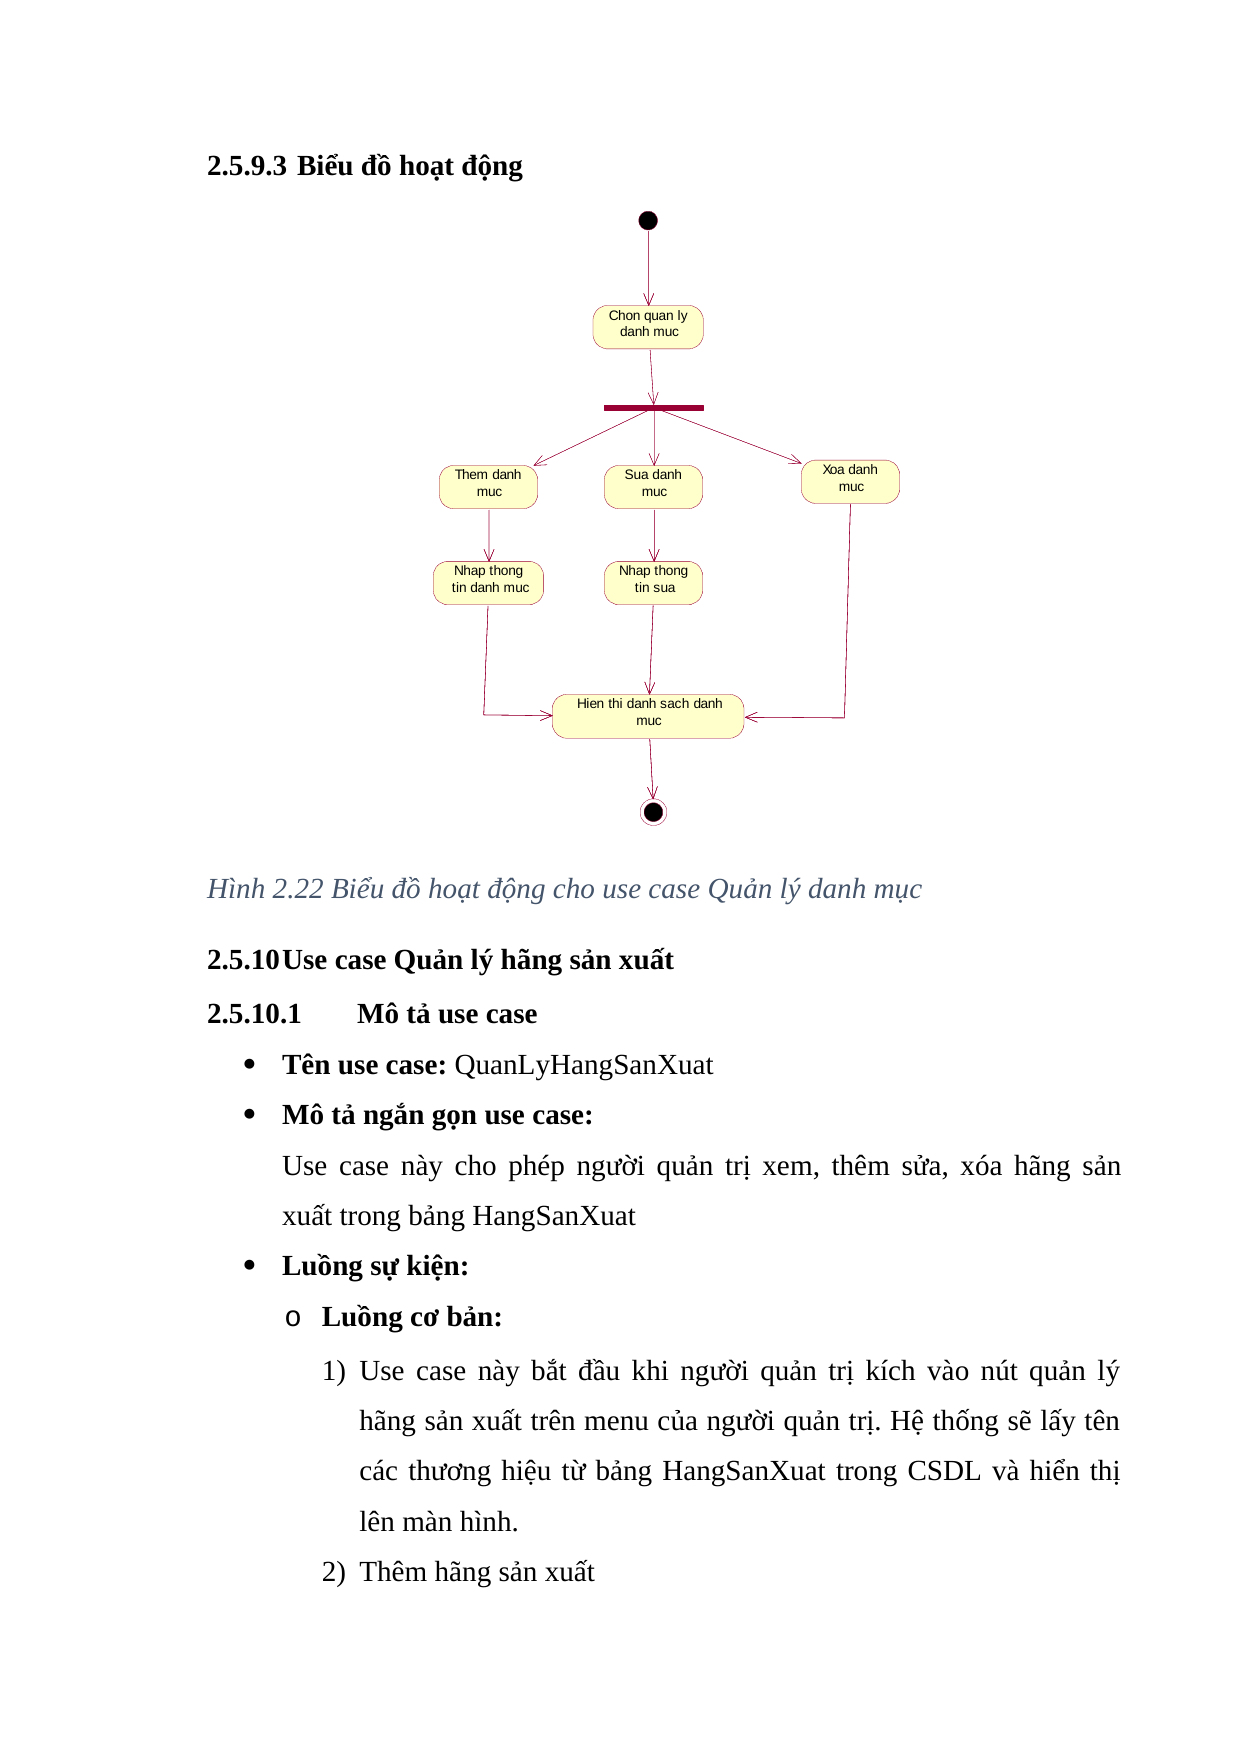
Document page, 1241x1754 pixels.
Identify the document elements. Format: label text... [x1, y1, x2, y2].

list Luồng sự kiện: [244, 1248, 1122, 1282]
list Thêm hãng sản xuất [322, 1554, 1122, 1587]
subtitle Use case Quản lý hãng sản xuất [207, 942, 1122, 976]
subtitle Biểu đồ hoạt động [207, 148, 1122, 181]
list Luồng cơ bản: [284, 1299, 1122, 1335]
list Use case này bắt đầu khi người quản trị kích vào nút quản lý hãng sản xuất trên menu của người quản trị. Hệ thống sẽ lấy tên các thương hiệu từ bảng HangSanXuat trong CSDL và hiển thị lên màn hình. [322, 1353, 1122, 1537]
list Mô tả ngắn gọn use case: [244, 1097, 1122, 1131]
list Use case này cho phép người quản trị xem, thêm sửa, xóa hãng sản xuất trong bảng HangSanXuat [282, 1148, 1122, 1231]
list Tên use case: QuanLyHangSanXuat [244, 1047, 1122, 1080]
subtitle Mô tả use case [207, 996, 1122, 1030]
